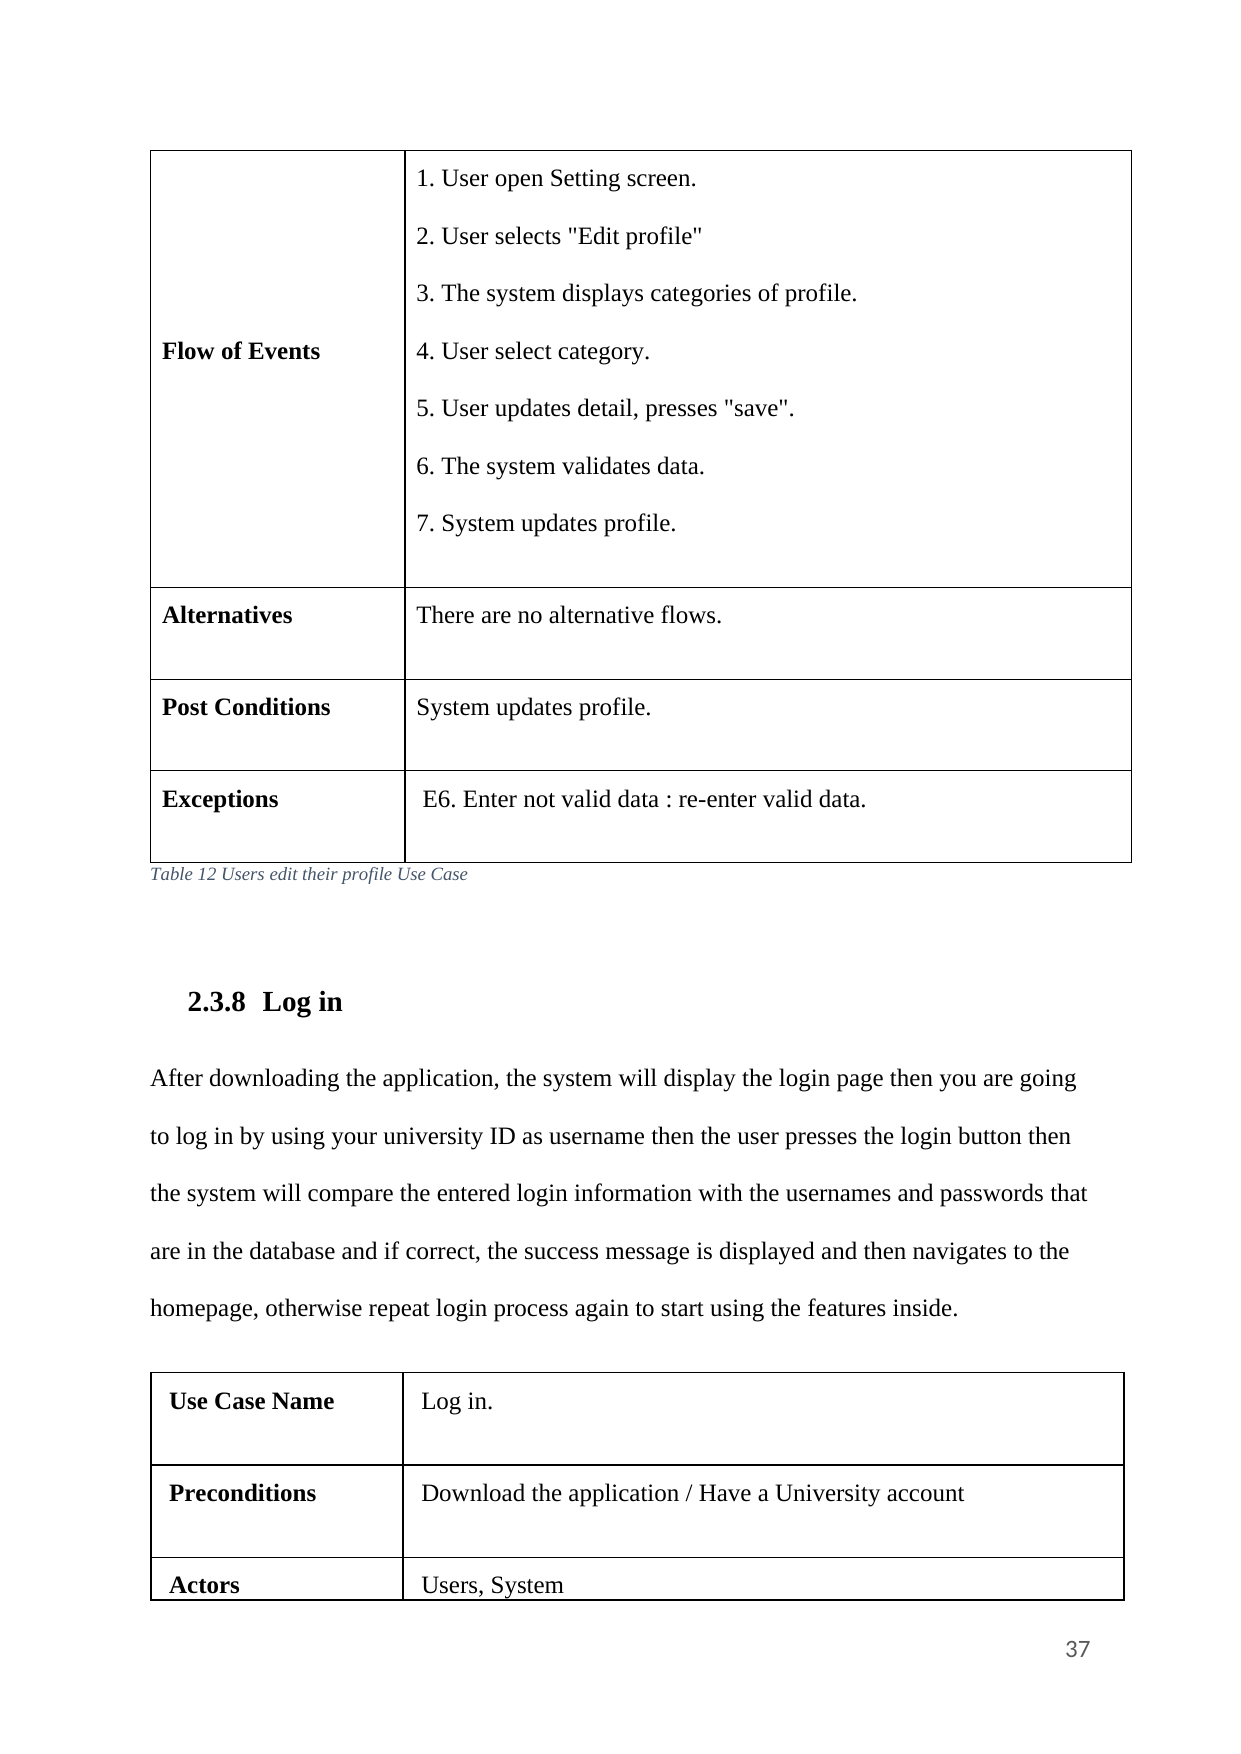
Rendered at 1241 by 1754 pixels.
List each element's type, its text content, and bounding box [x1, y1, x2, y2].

table_cell System updates profile. [406, 680, 1131, 770]
table_cell Users, System [404, 1558, 1123, 1599]
subtitle Log in [187, 984, 1090, 1017]
table_cell E6. Enter not valid data : re-enter valid data. [406, 771, 1131, 862]
table_cell Download the application / Have a University account [404, 1466, 1123, 1556]
table_cell Flow of Events [151, 151, 404, 587]
table_cell Exceptions [151, 771, 404, 862]
table_cell Actors [152, 1558, 402, 1599]
table_cell Post Conditions [151, 680, 404, 770]
table_cell Preconditions [152, 1466, 402, 1556]
table_cell Alternatives [151, 588, 404, 678]
table_header Log in. [404, 1373, 1123, 1464]
table_header Use Case Name [152, 1373, 402, 1464]
table_cell There are no alternative flows. [406, 588, 1131, 678]
text After downloading the application, the system will display the login page then you are going to log in by using your university ID as username then the user presses the login button then the system will compare the entered login information with the usernames and passwords that are in the database and if correct, the success message is displayed and then navigates to the homepage, otherwise repeat login process again to start using the features inside. [150, 1063, 1090, 1322]
table_cell 1. User open Setting screen. 2. User selects "Edit profile" 3. The system displays categories of profile. 4. User select category. 5. User updates detail, presses "save". 6. The system validates data. 7. System updates profile. [406, 151, 1131, 587]
